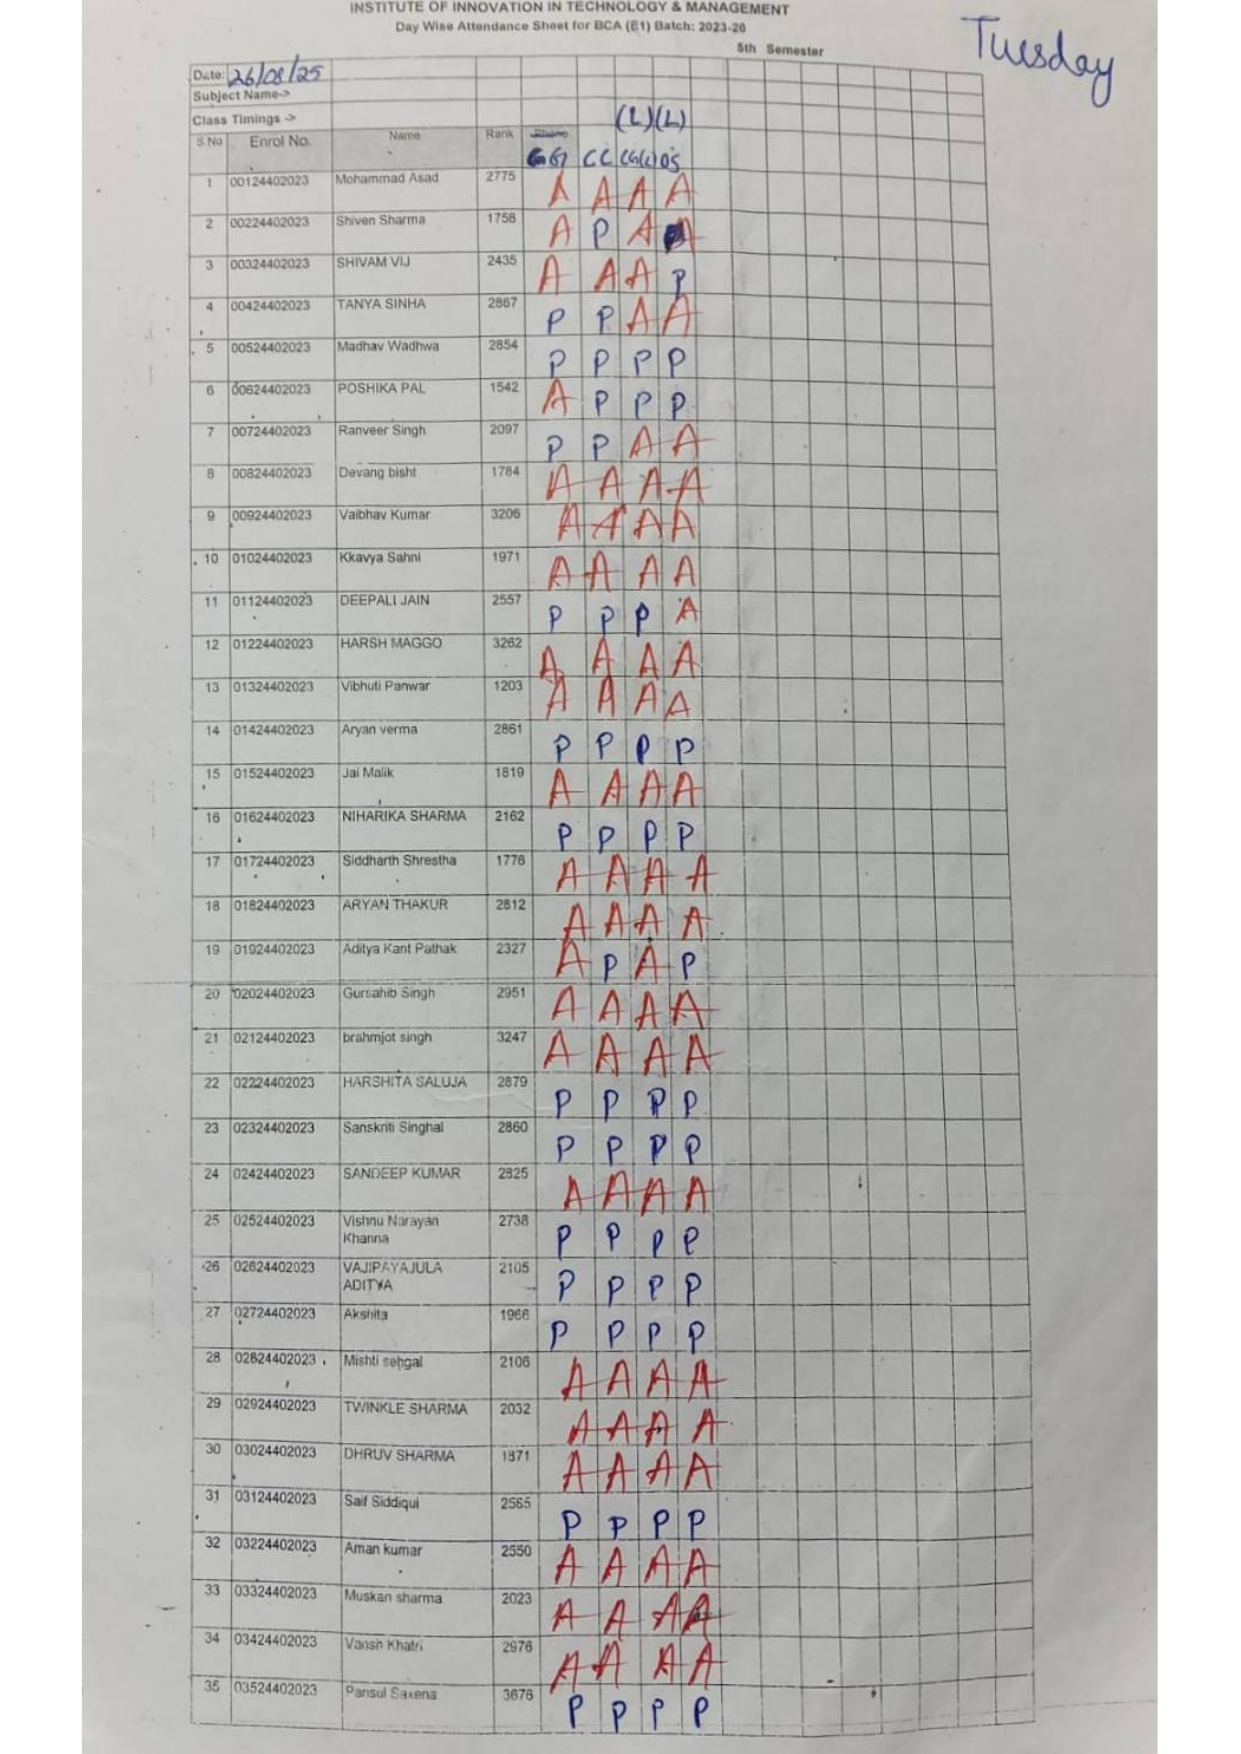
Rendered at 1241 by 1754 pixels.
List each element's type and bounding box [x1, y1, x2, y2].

picture [81, 0, 1158, 1754]
